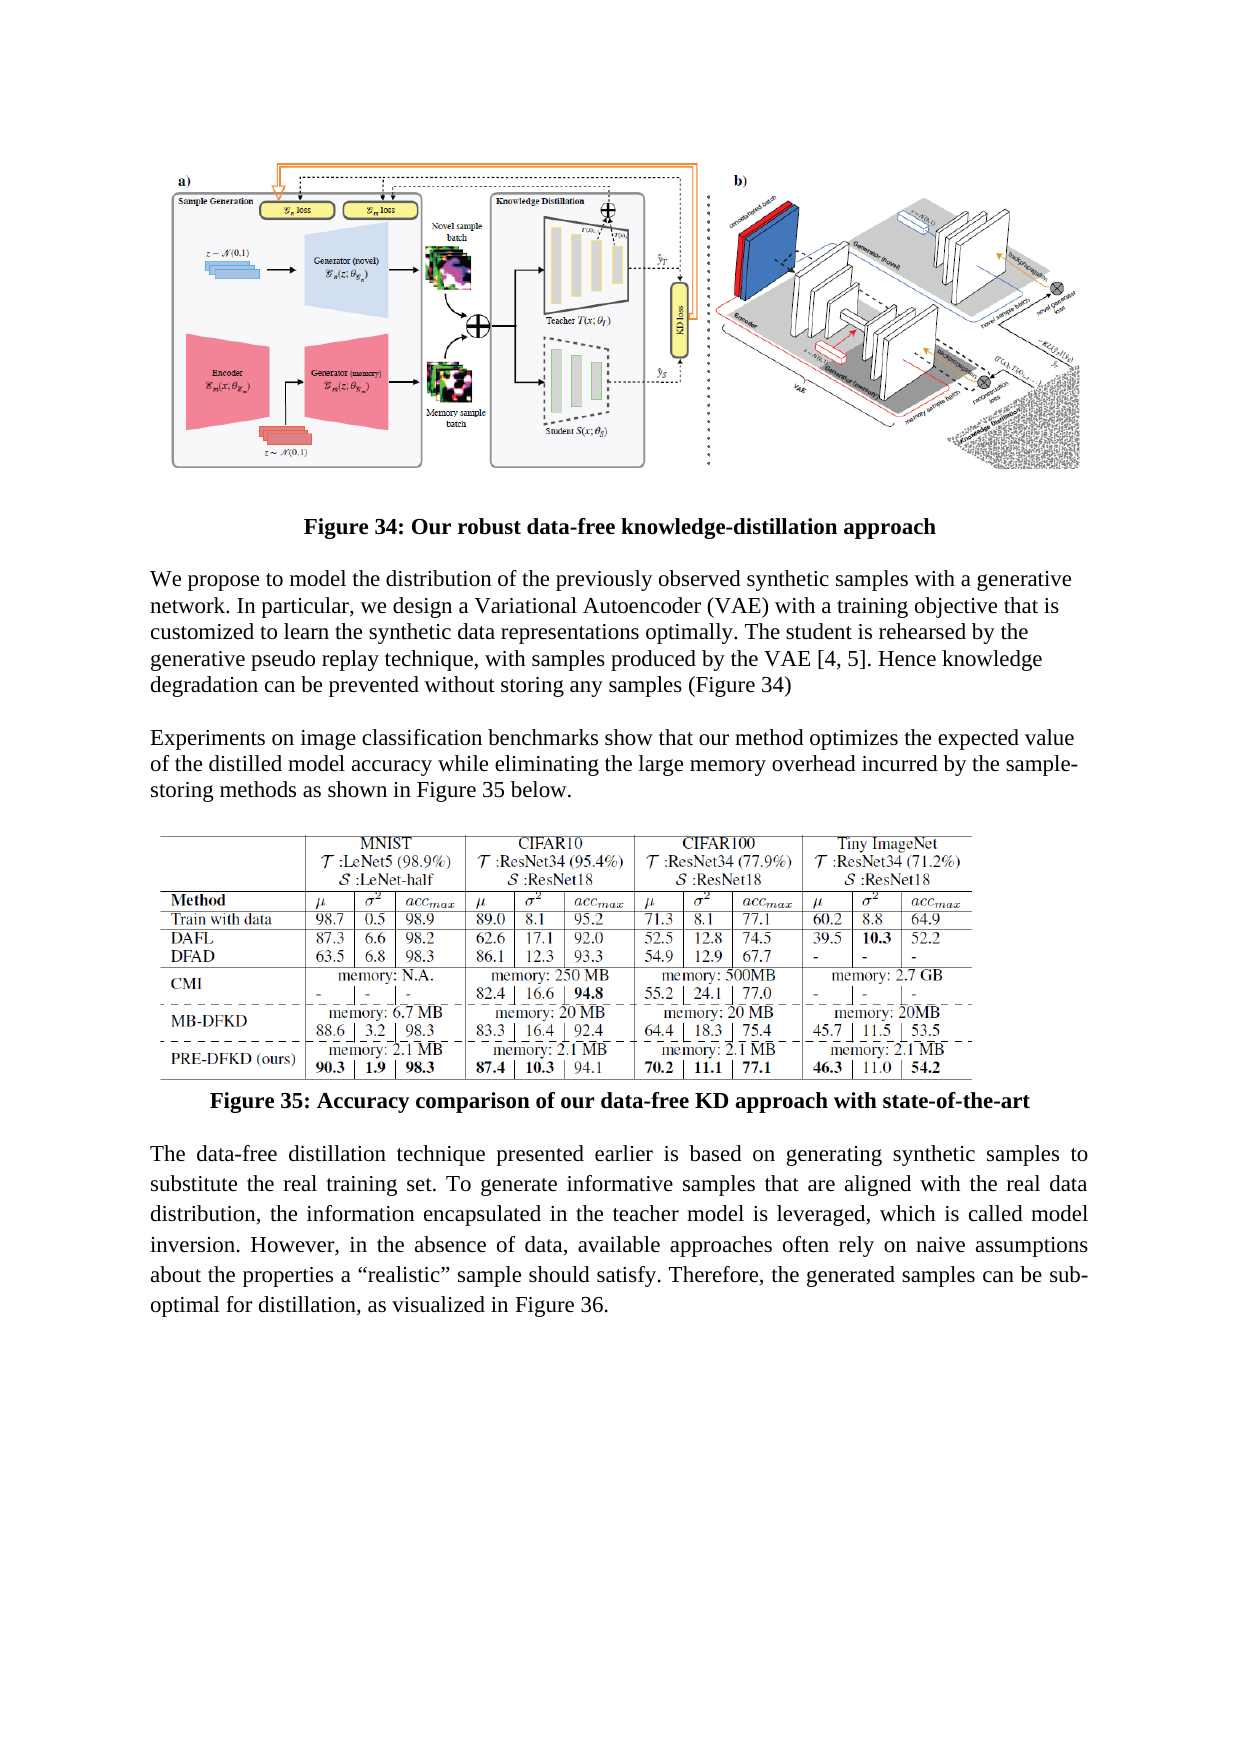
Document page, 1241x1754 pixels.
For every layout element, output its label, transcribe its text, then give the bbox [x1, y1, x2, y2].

text Figure 35: Accuracy comparison of our data-free KD approach with state-of-the-art [150, 1087, 1090, 1114]
text We propose to model the distribution of the previously observed synthetic samples with a generative network. In particular, we design a Variational Autoencoder (VAE) with a training objective that is customized to learn the synthetic data representations optimally. The student is rehearsed by the generative pseudo replay technique, with samples produced by the VAE [4, 5]. Hence knowledge degradation can be prevented without storing any samples (Figure 34) [150, 566, 1090, 697]
text The data-free distillation technique presented earlier is based on generating synthetic samples to substitute the real training set. To generate informative samples that are aligned with the real data distribution, the information encapsulated in the teacher model is leveraged, which is called model inversion. However, in the absence of data, available approaches often rely on naive assumptions about the properties a “realistic” sample should satisfy. Therefore, the generated samples can be sub-optimal for distillation, as visualized in Figure 36. [150, 1140, 1090, 1317]
text Experiments on image classification benchmarks show that our method optimizes the expected value of the distilled model accuracy while eliminating the large memory overhead incurred by the sample-storing methods as shown in Figure 35 below. [150, 724, 1090, 803]
text Figure 34: Our robust data-free knowledge-distillation approach [150, 513, 1090, 539]
